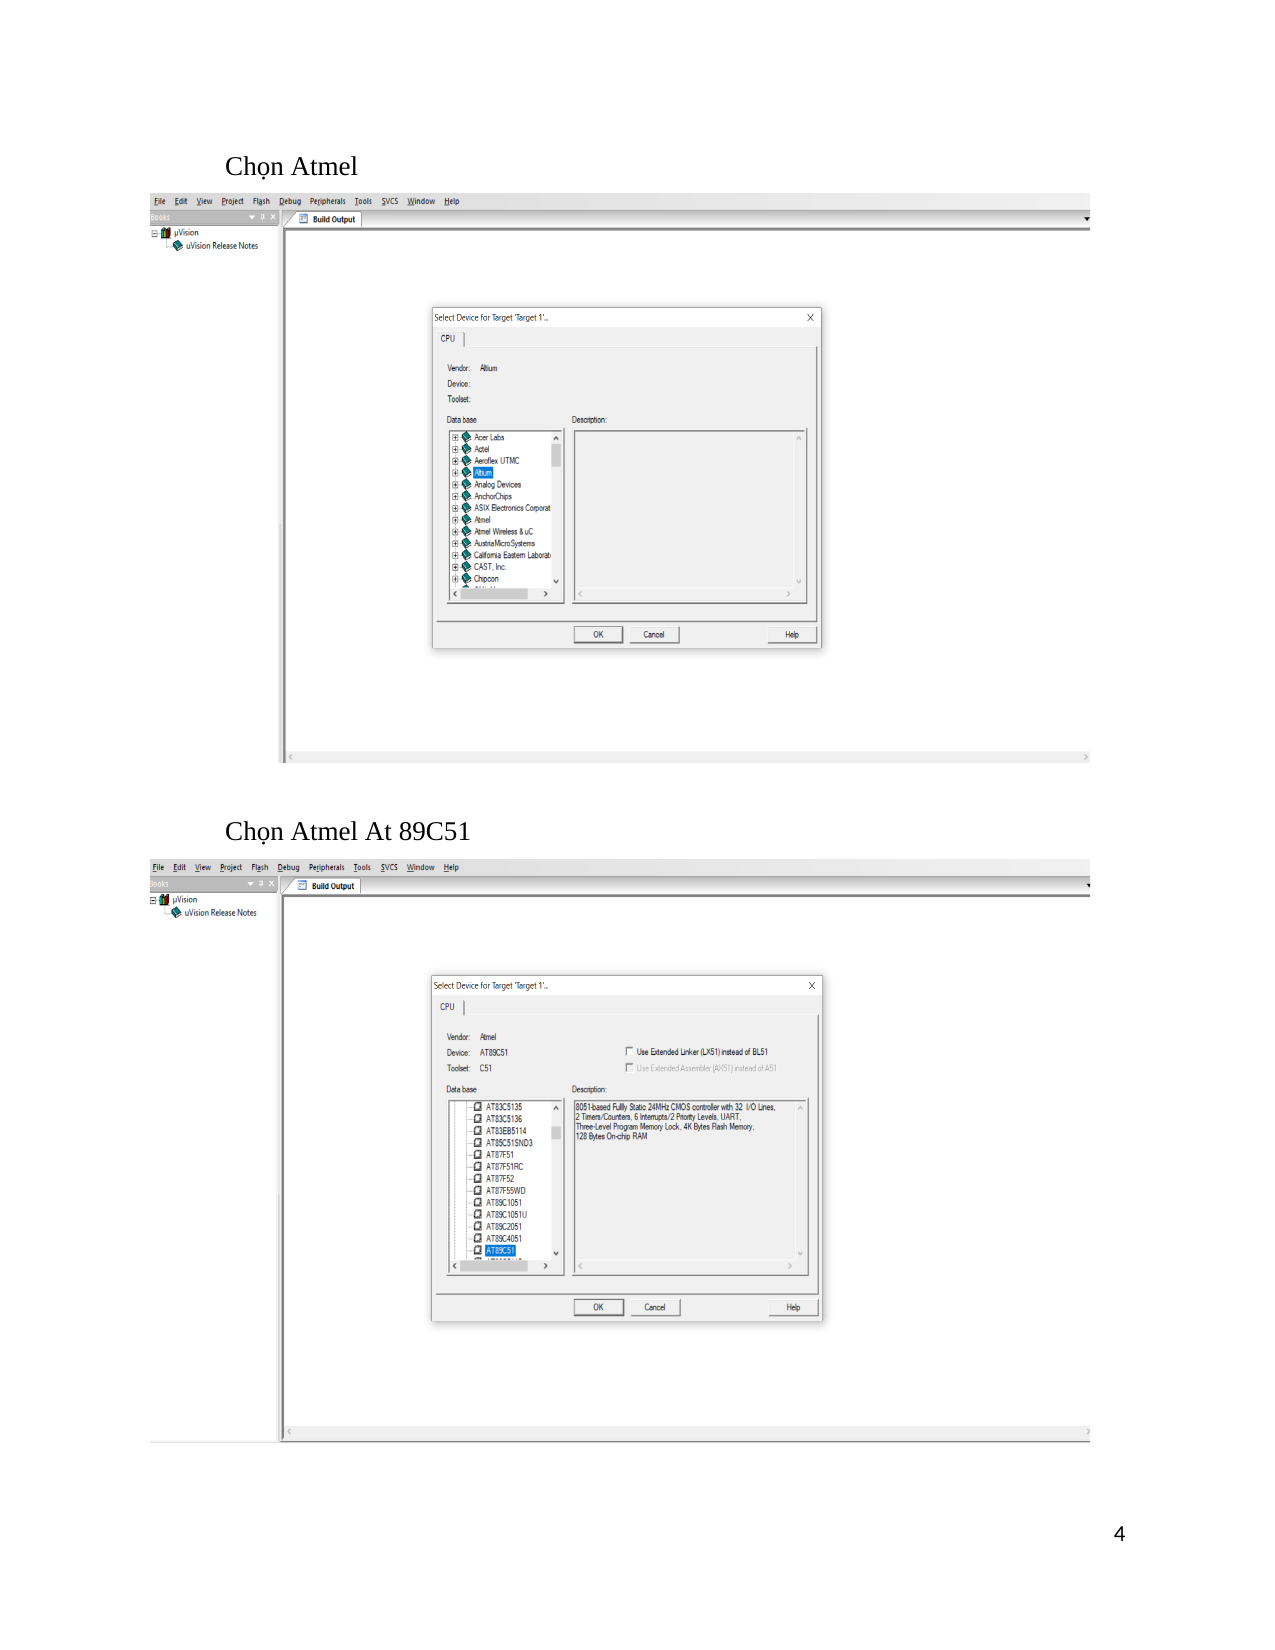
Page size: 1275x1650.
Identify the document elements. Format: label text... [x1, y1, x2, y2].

picture [150, 859, 1091, 1443]
text Chọn Atmel At 89C51 [150, 815, 1125, 847]
picture [150, 193, 1091, 763]
text Chọn Atmel [150, 150, 1125, 181]
